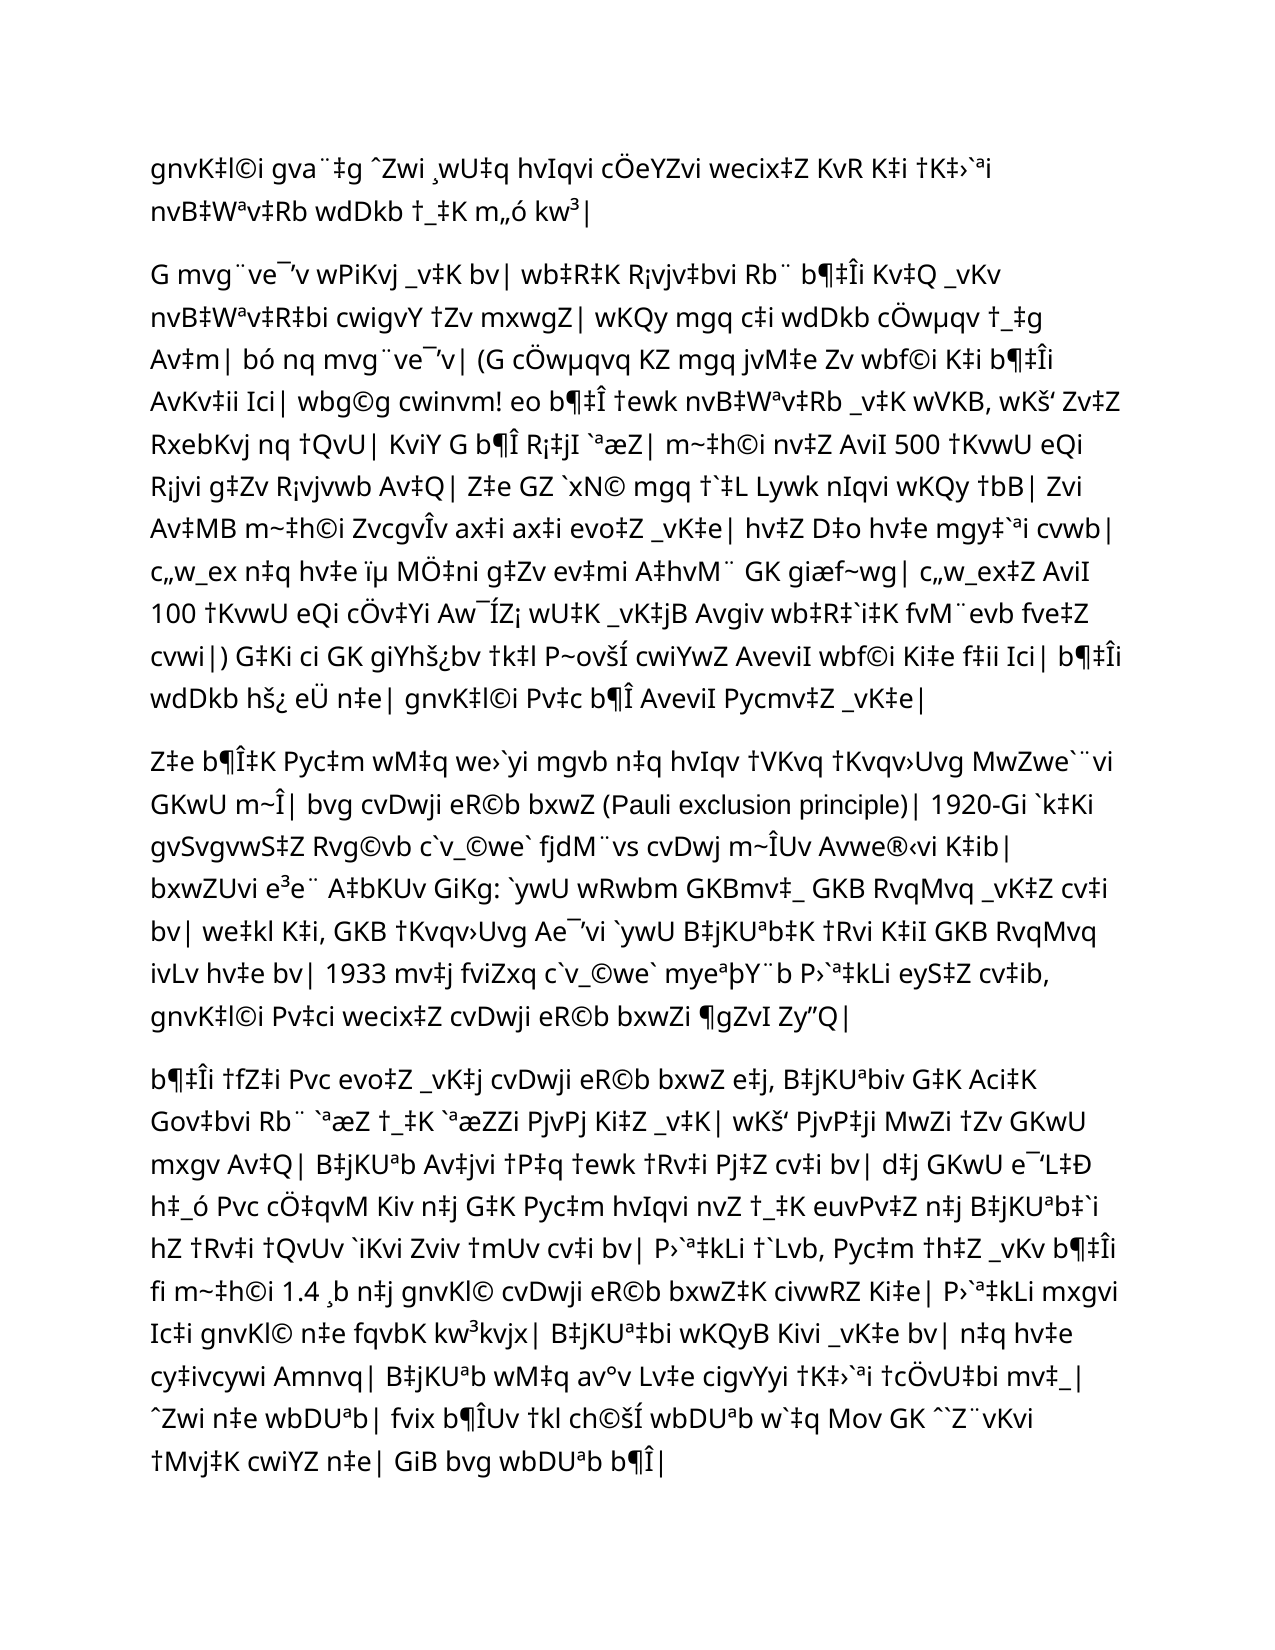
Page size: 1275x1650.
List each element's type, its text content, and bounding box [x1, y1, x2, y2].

text b¶‡Îi †fZ‡i Pvc evo‡Z _vK‡j cvDwji eR©b bxwZ e‡j, B‡jKUªbiv G‡K Aci‡K Gov‡bvi Rb¨ `ªæZ †_‡K `ªæZZi PjvPj Ki‡Z _v‡K| wKš‘ PjvP‡ji MwZi †Zv GKwU mxgv Av‡Q| B‡jKUªb Av‡jvi †P‡q †ewk †Rv‡i Pj‡Z cv‡i bv| d‡j GKwU e¯‘L‡Ð h‡_ó Pvc cÖ‡qvM Kiv n‡j G‡K Pyc‡m hvIqvi nvZ †_‡K euvPv‡Z n‡j B‡jKUªb‡`i hZ †Rv‡i †QvUv `iKvi Zviv †mUv cv‡i bv| P›`ª‡kLi †`Lvb, Pyc‡m †h‡Z _vKv b¶‡Îi fi m~‡h©i 1.4 ¸b n‡j gnvKl© cvDwji eR©b bxwZ‡K civwRZ Ki‡e| P›`ª‡kLi mxgvi Ic‡i gnvKl© n‡e fqvbK kw³kvjx| B‡jKUª‡bi wKQyB Kivi _vK‡e bv| n‡q hv‡e cy‡ivcywi Amnvq| B‡jKUªb wM‡q av°v Lv‡e cigvYyi †K‡›`ªi †cÖvU‡bi mv‡_| ˆZwi n‡e wbDUªb| fvix b¶ÎUv †kl ch©šÍ wbDUªb w`‡q Mov GK ˆ`Z¨vKvi †Mvj‡K cwiYZ n‡e| GiB bvg wbDUªb b¶Î| [150, 1060, 1125, 1479]
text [150, 150, 1125, 229]
text G mvg¨ve¯’v wPiKvj _v‡K bv| wb‡R‡K R¡vjv‡bvi Rb¨ b¶‡Îi Kv‡Q _vKv nvB‡Wªv‡R‡bi cwigvY †Zv mxwgZ| wKQy mgq c‡i wdDkb cÖwµqv †_‡g Av‡m| bó nq mvg¨ve¯’v| (G cÖwµqvq KZ mgq jvM‡e Zv wbf©i K‡i b¶‡Îi AvKv‡ii Ici| wbg©g cwinvm! eo b¶‡Î †ewk nvB‡Wªv‡Rb _v‡K wVKB, wKš‘ Zv‡Z RxebKvj nq †QvU| KviY G b¶Î R¡‡jI `ªæZ| m~‡h©i nv‡Z AviI 500 †KvwU eQi R¡jvi g‡Zv R¡vjvwb Av‡Q| Z‡e GZ `xN© mgq †`‡L Lywk nIqvi wKQy †bB| Zvi Av‡MB m~‡h©i ZvcgvÎv ax‡i ax‡i evo‡Z _vK‡e| hv‡Z D‡o hv‡e mgy‡`ªi cvwb| c„w_ex n‡q hv‡e ïµ MÖ‡ni g‡Zv ev‡mi A‡hvM¨ GK giæf~wg| c„w_ex‡Z AviI 100 †KvwU eQi cÖv‡Yi Aw¯ÍZ¡ wU‡K _vK‡jB Avgiv wb‡R‡`i‡K fvM¨evb fve‡Z cvwi|) G‡Ki ci GK giYhš¿bv †k‡l P~ovšÍ cwiYwZ AveviI wbf©i Ki‡e f‡ii Ici| b¶‡Îi wdDkb hš¿ eÜ n‡e| gnvK‡l©i Pv‡c b¶Î AveviI Pycmv‡Z _vK‡e| [150, 256, 1125, 716]
text Z‡e b¶Î‡K Pyc‡m wM‡q we›`yi mgvb n‡q hvIqv †VKvq †Kvqv›Uvg MwZwe`¨vi GKwU m~Î| bvg cvDwji eR©b bxwZ (Pauli exclusion principle)| 1920-Gi `k‡Ki gvSvgvwS‡Z Rvg©vb c`v_©we` fjdM¨vs cvDwj m~ÎUv Avwe®‹vi K‡ib| bxwZUvi e³e¨ A‡bKUv GiKg: `ywU wRwbm GKBmv‡_ GKB RvqMvq _vK‡Z cv‡i bv| we‡kl K‡i, GKB †Kvqv›Uvg Ae¯’vi `ywU B‡jKUªb‡K †Rvi K‡iI GKB RvqMvq ivLv hv‡e bv| 1933 mv‡j fviZxq c`v_©we` myeªþY¨b P›`ª‡kLi eyS‡Z cv‡ib, gnvK‡l©i Pv‡ci wecix‡Z cvDwji eR©b bxwZi ¶gZvI Zy”Q| [150, 743, 1125, 1034]
